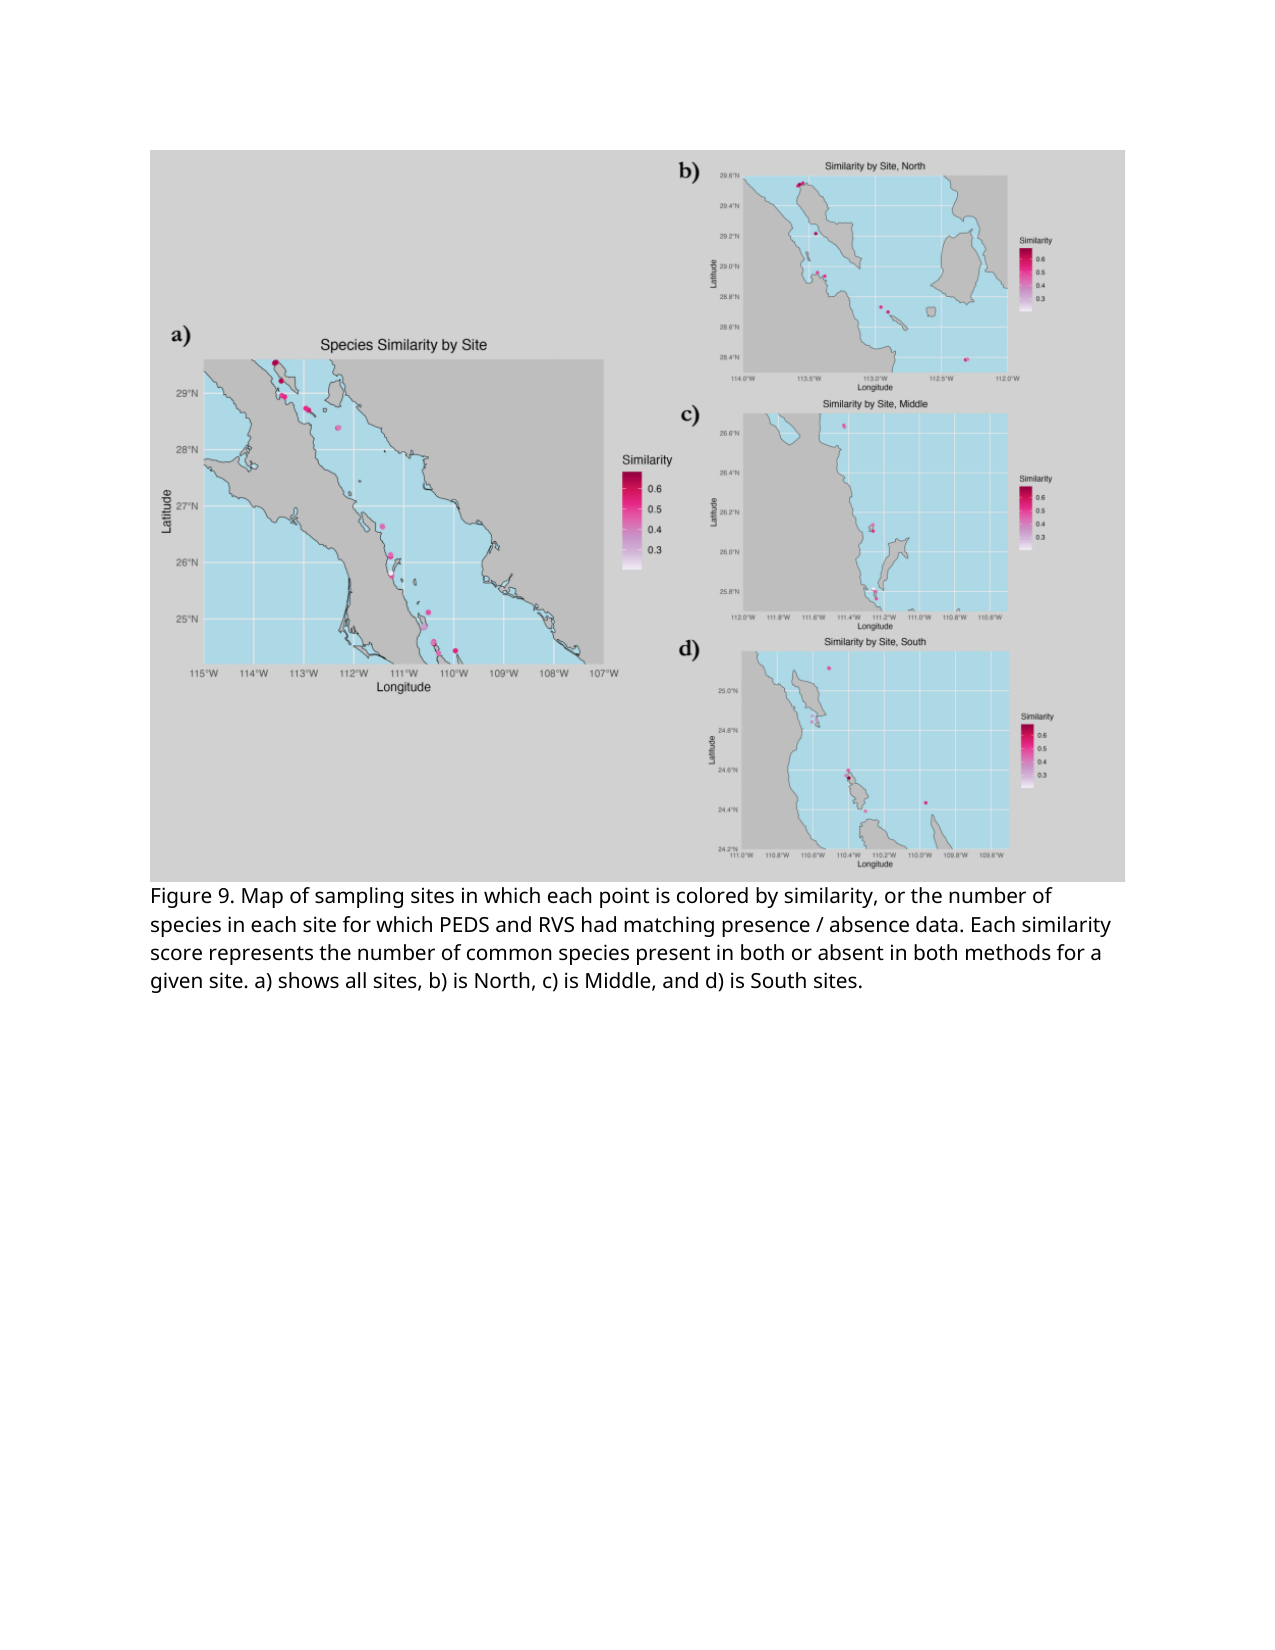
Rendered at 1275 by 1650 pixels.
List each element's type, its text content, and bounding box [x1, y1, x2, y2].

text Figure 9. Map of sampling sites in which each point is colored by similarity, or the number of species in each site for which PEDS and RVS had matching presence / absence data. Each similarity score represents the number of common species present in both or absent in both methods for a given site. a) shows all sites, b) is North, c) is Middle, and d) is South sites. [150, 882, 1125, 995]
